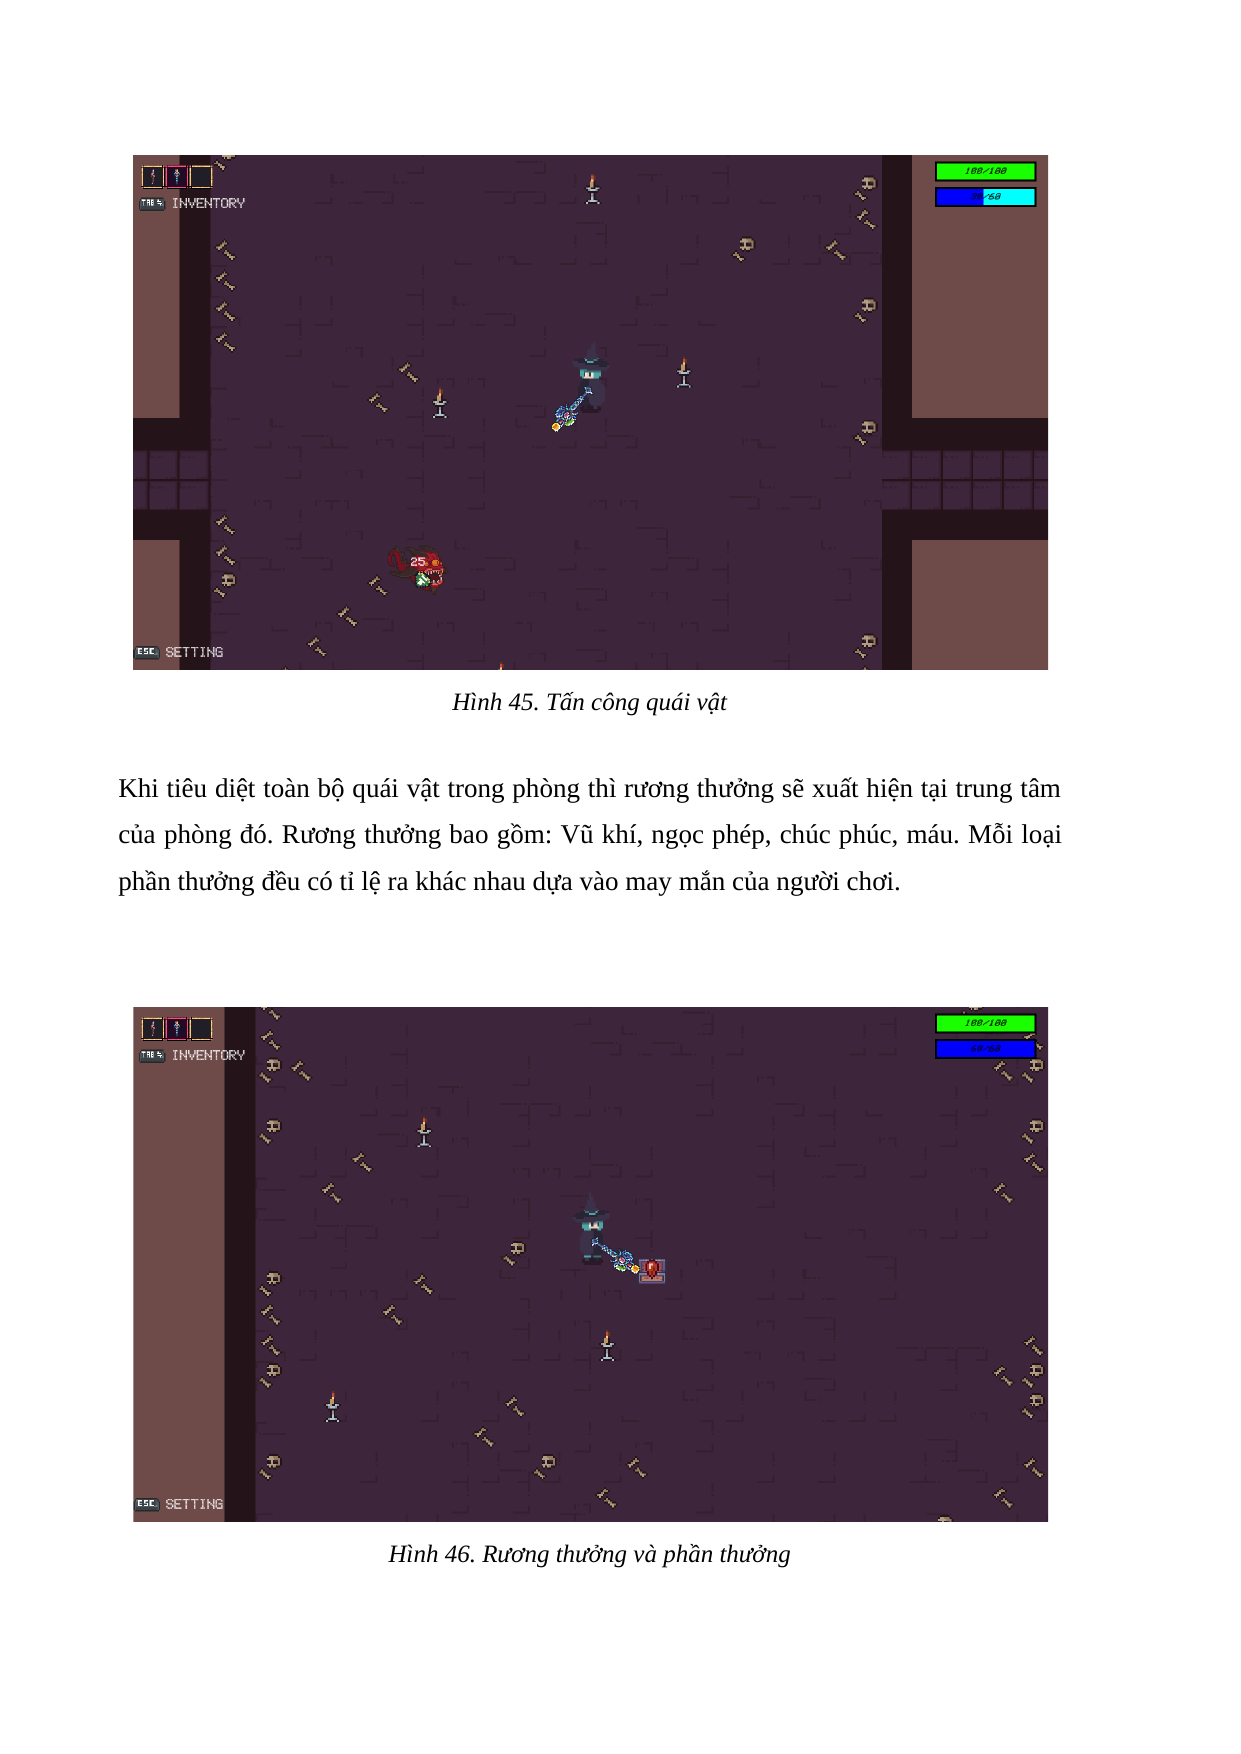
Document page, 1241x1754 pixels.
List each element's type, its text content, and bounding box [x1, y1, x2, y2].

picture [133, 155, 1049, 670]
text Khi tiêu diệt toàn bộ quái vật trong phòng thì rương thưởng sẽ xuất hiện tại trung tâm của phòng đó. Rương thưởng bao gồm: Vũ khí, ngọc phép, chúc phúc, máu. Mỗi loại phần thưởng đều có tỉ lệ ra khác nhau dựa vào may mắn của người chơi. [118, 772, 1063, 896]
picture [133, 1007, 1049, 1522]
